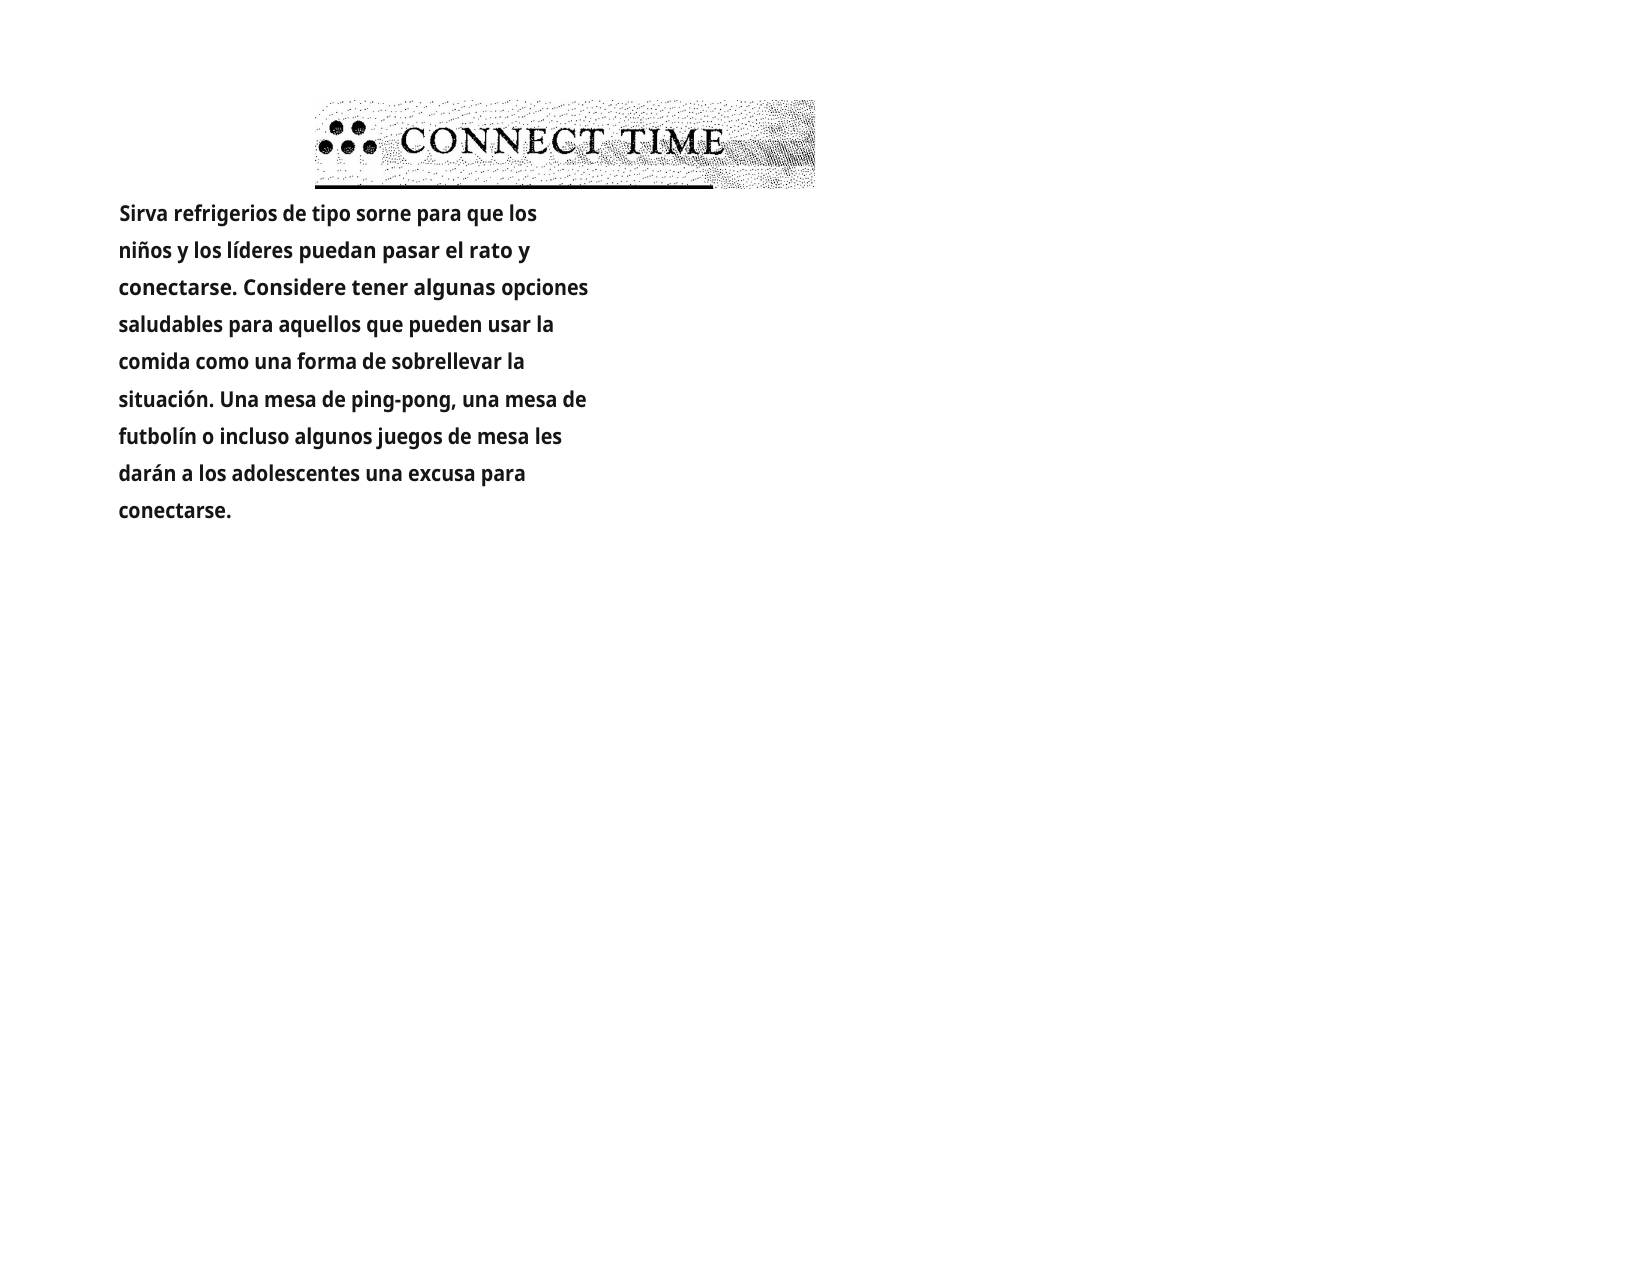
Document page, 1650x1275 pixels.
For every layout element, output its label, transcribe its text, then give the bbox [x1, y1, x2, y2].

picture [315, 100, 816, 189]
text Sirva refrigerios de tipo sorne para que los niños y los líderes puedan pasar el rato y conectarse. Considere tener algunas opciones saludables para aquellos que pueden usar la comida como una forma de sobrellevar la situación. Una mesa de ping-pong, una mesa de futbolín o incluso algunos juegos de mesa les darán a los adolescentes una excusa para conectarse. [118, 198, 589, 525]
